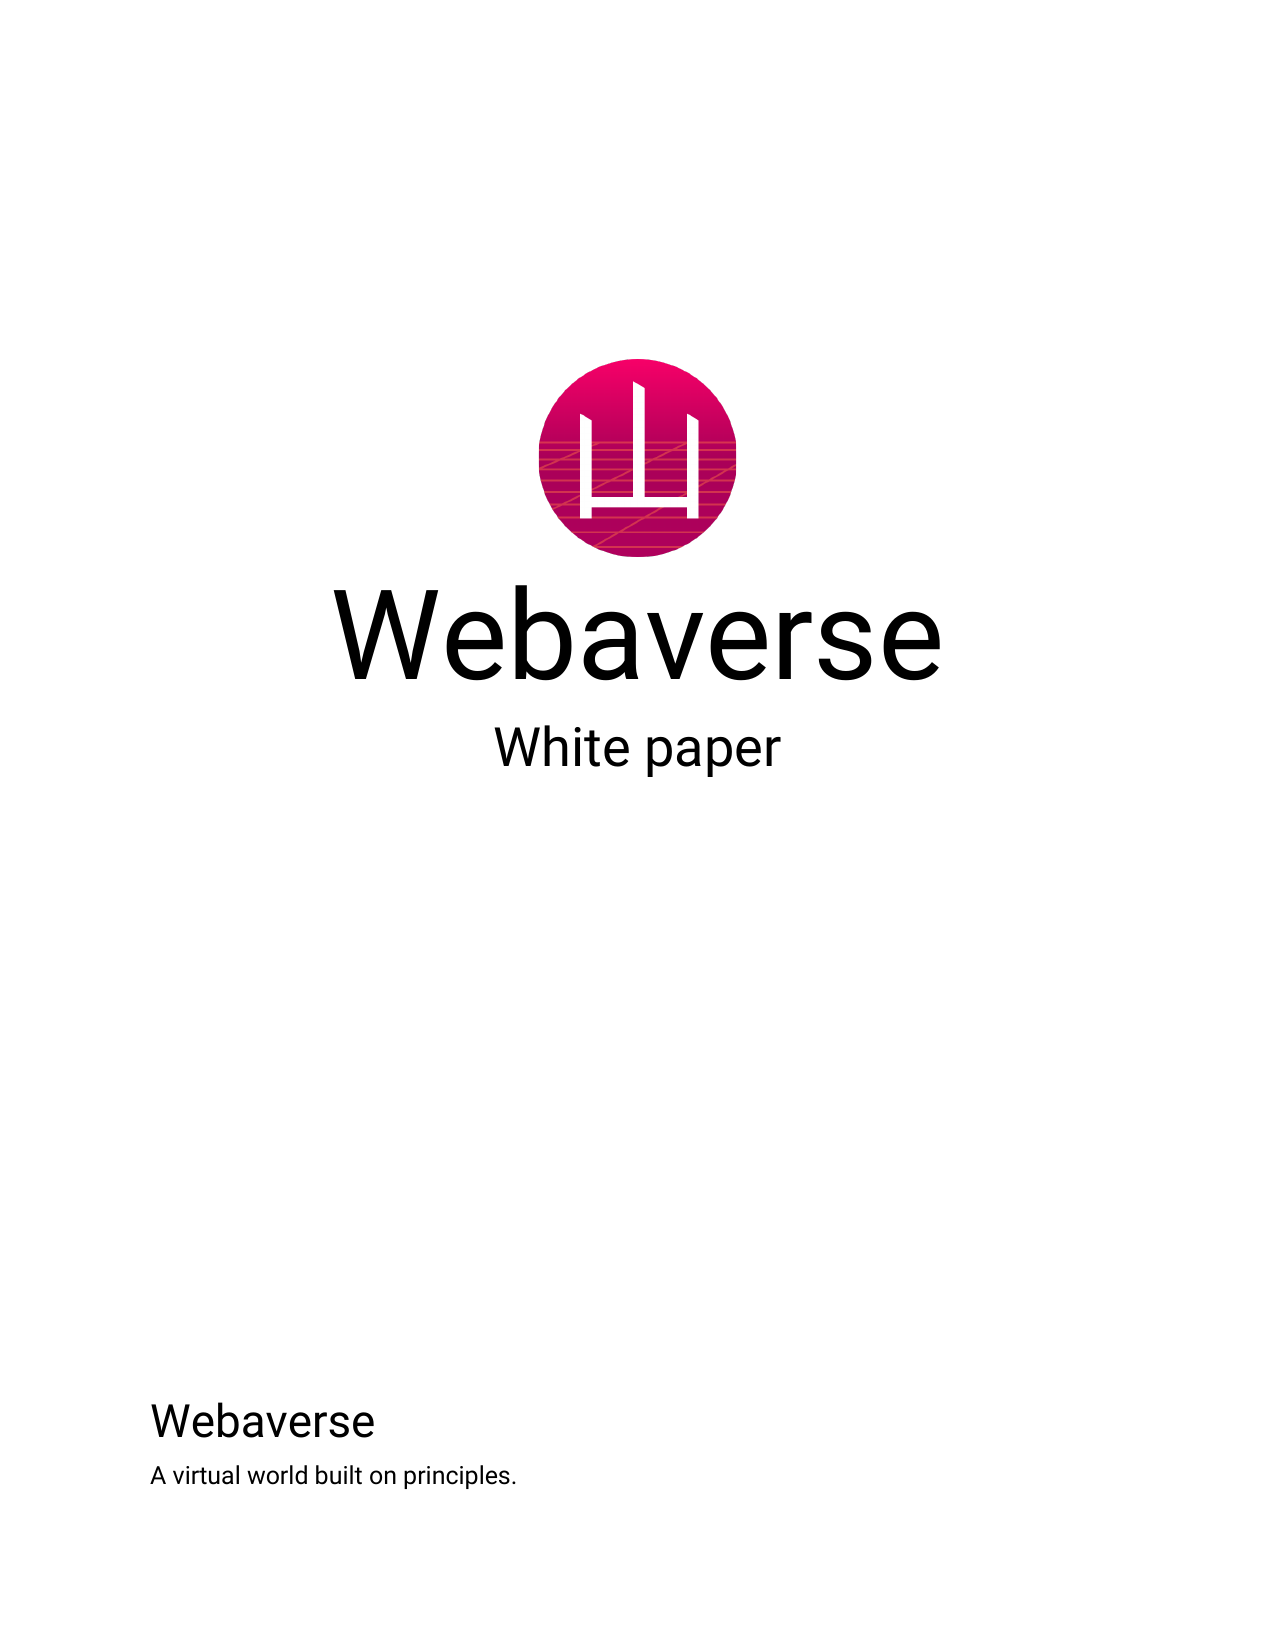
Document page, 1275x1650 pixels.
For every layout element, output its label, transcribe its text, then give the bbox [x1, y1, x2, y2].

subtitle Webaverse [150, 1395, 1125, 1449]
picture [538, 359, 737, 557]
title Webaverse [150, 563, 1125, 710]
title White paper [150, 716, 1125, 779]
text A virtual world built on principles. [150, 1462, 1125, 1491]
